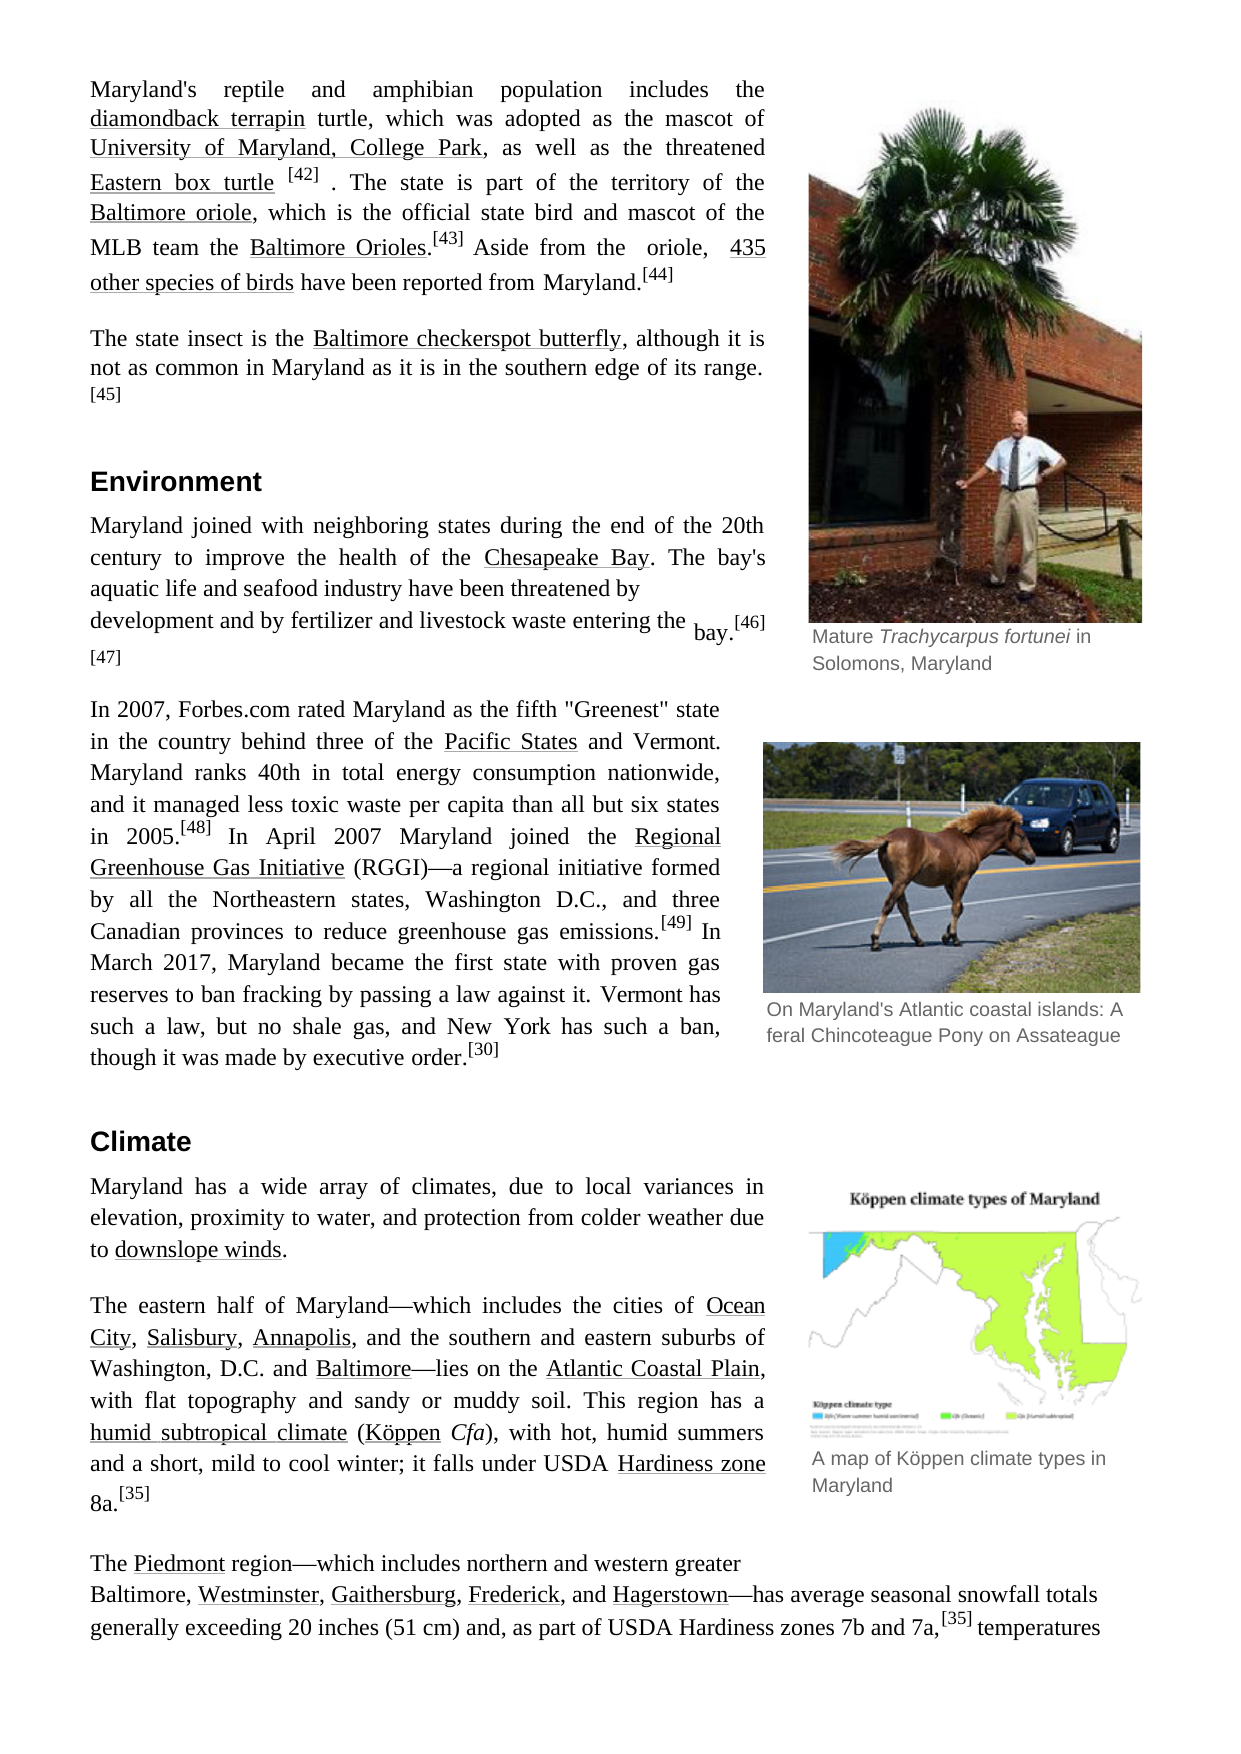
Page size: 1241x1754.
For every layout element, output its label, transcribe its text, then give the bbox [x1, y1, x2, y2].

text Maryland's reptile and amphibian population includes the diamondback terrapin turtle, which was adopted as the mascot of University of Maryland, College Park, as well as the threatened Eastern box turtle [42] . The state is part of the territory of the Baltimore oriole, which is the official state bird and mascot of the MLB team the Baltimore Orioles.[43] Aside from the oriole, 435 other species of birds have been reported from Maryland.[44] [90, 75, 766, 296]
text The eastern half of Maryland—which includes the cities of Ocean City, Salisbury, Annapolis, and the southern and eastern suburbs of Washington, D.C. and Baltimore—lies on the Atlantic Coastal Plain, with flat topography and sandy or muddy soil. This region has a humid subtropical climate (Köppen Cfa), with hot, humid summers [90, 1291, 766, 1445]
text The state insect is the Baltimore checkerspot butterfly, although it is not as common in Maryland as it is in the southern edge of its range.[45] [90, 324, 765, 415]
text development and by fertilizer and livestock waste entering the bay.[46][47] [90, 606, 765, 667]
text On Maryland's Atlantic coastal islands: A feral Chincoteague Pony on Assateague [768, 998, 1160, 1047]
text The Piedmont region—which includes northern and western greater [90, 1548, 1178, 1576]
picture [808, 1191, 1142, 1440]
text Maryland joined with neighboring states during the end of the 20th century to improve the health of the Chesapeake Bay. The bay's aquatic life and seafood industry have been threatened by [90, 511, 766, 602]
text Mature Trachycarpus fortunei in Solomons, Maryland [812, 625, 1160, 675]
text In 2007, Forbes.com rated Maryland as the fifth "Greenest" state in the country behind three of the Pacific States and Vermont. Maryland ranks 40th in total energy consumption nationwide, and it managed less toxic waste per capita than all but six states in 2005.[48] In April 2007 Maryland joined the Regional Greenhouse Gas Initiative (RGGI)—a regional initiative formed by all the Northeastern states, Washington D.C., and three Canadian provinces to reduce greenhouse gas emissions.[49] In March 2017, Maryland became the first state with proven gas reserves to ban fracking by passing a law against it. Vermont has such a law, but no shale gas, and New York has such a ban, though it was made by executive order.[30] [90, 692, 721, 1072]
text Maryland has a wide array of climates, due to local variances in elevation, proximity to water, and protection from colder weather due to downslope winds. [90, 1172, 765, 1263]
picture [763, 742, 1141, 993]
text Baltimore, Westminster, Gaithersburg, Frederick, and Hagerstown—has average seasonal snowfall totals generally exceeding 20 inches (51 cm) and, as part of USDA Hardiness zones 7b and 7a,[35] temperatures [90, 1581, 1178, 1640]
text and a short, mild to cool winter; it falls under USDA Hardiness zone 8a.[35] [90, 1449, 766, 1516]
subtitle Climate [90, 1125, 770, 1158]
subtitle Environment [90, 465, 766, 497]
picture [808, 100, 1143, 623]
